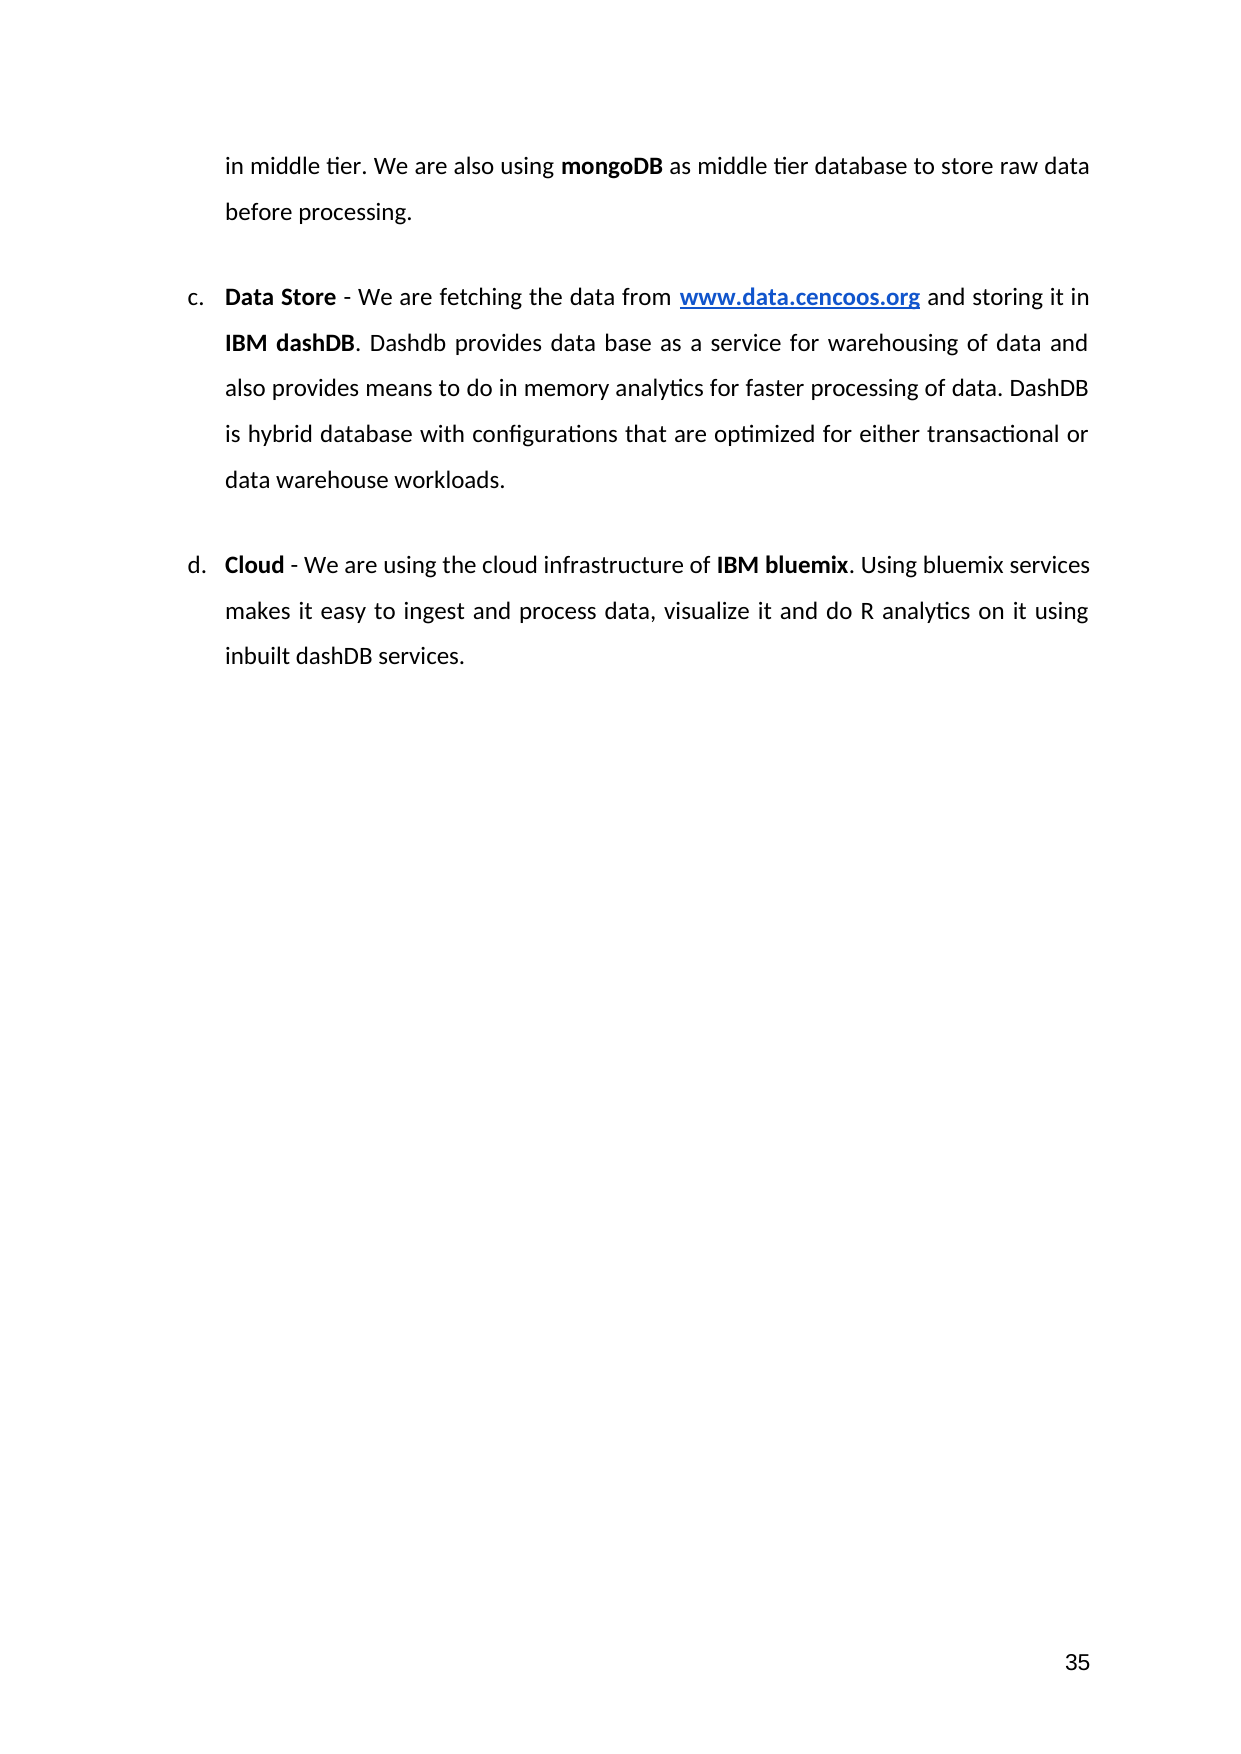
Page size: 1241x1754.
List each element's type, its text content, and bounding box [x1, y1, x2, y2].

list Data Store - We are fetching the data from www.data.cencoos.org and storing it in IBM dashDB. Dashdb provides data base as a service for warehousing of data and also provides means to do in memory analytics for faster processing of data. DashDB is hybrid database with configurations that are optimized for either transactional or data warehouse workloads. [187, 281, 1090, 494]
list Cloud - We are using the cloud infrastructure of IBM bluemix. Using bluemix services makes it easy to ingest and process data, visualize it and do R analytics on it using inbuilt dashDB services. [187, 549, 1090, 671]
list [187, 150, 1090, 226]
